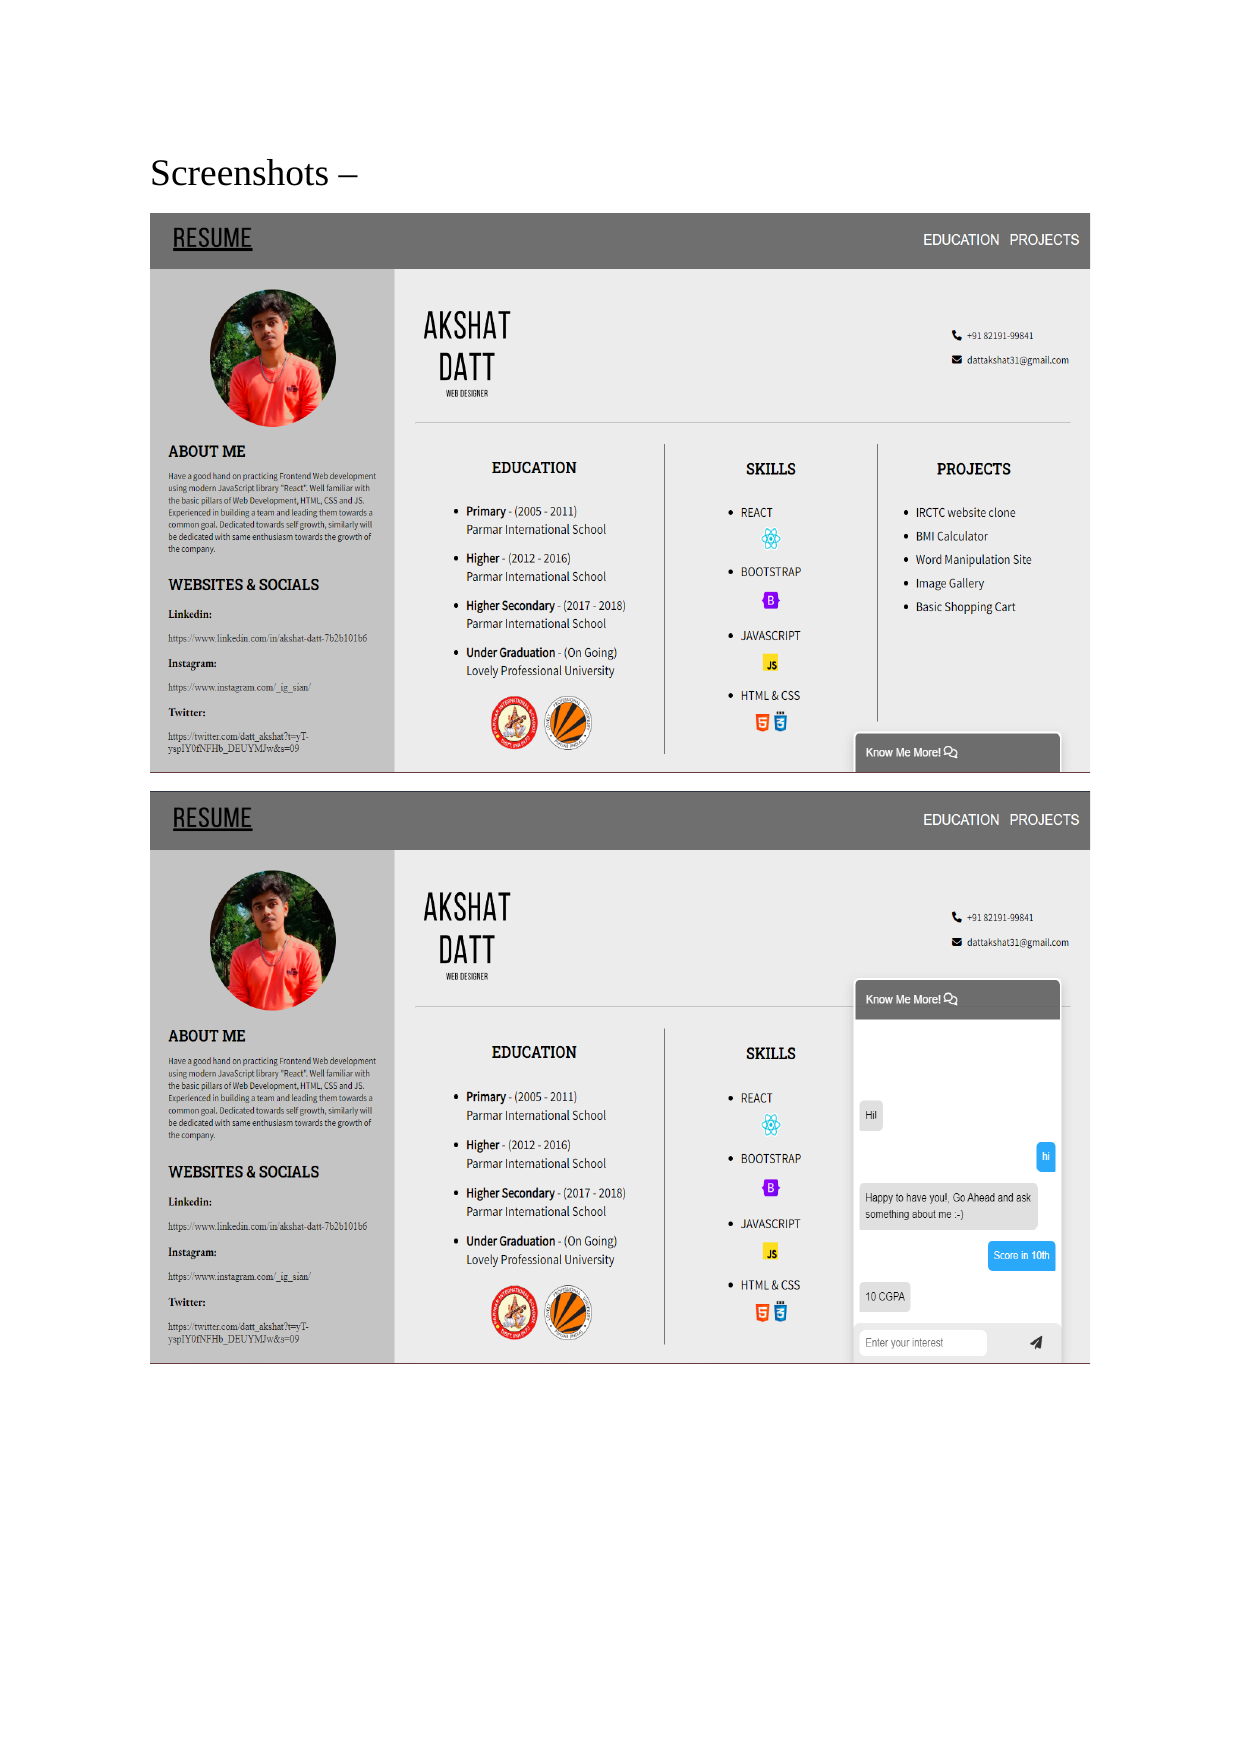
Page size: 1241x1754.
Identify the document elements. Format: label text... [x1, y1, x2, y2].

picture [150, 791, 1091, 1364]
picture [150, 213, 1091, 773]
text Screenshots – [150, 150, 1090, 193]
